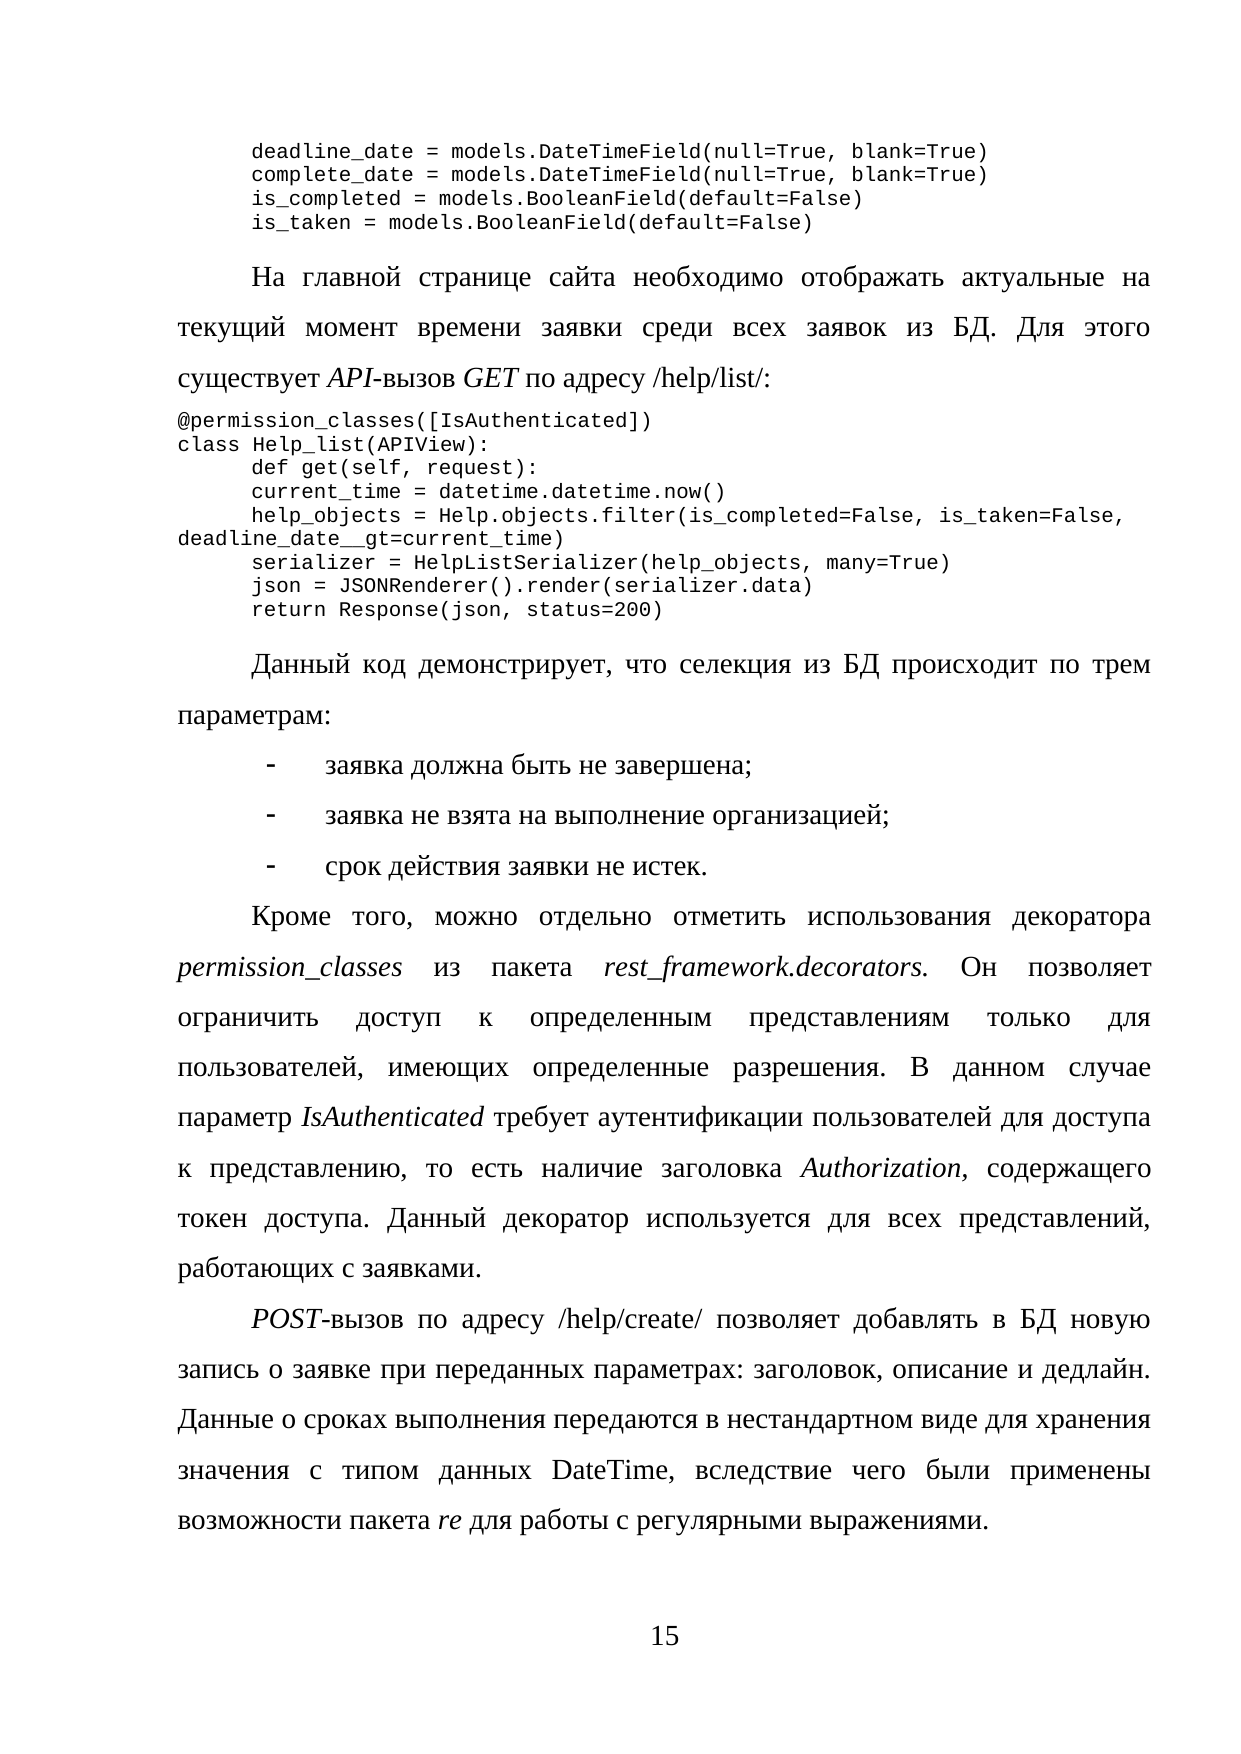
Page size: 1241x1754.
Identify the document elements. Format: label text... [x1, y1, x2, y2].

text Данный код демонстрирует, что селекция из БД происходит по трем параметрам: [177, 646, 1152, 730]
text help_objects = Help.objects.filter(is_completed=False, is_taken=False, deadline_date__gt=current_time) [177, 504, 1152, 552]
text POST-вызов по адресу /help/create/ позволяет добавлять в БД новую запись о заявке при переданных параметрах: заголовок, описание и дедлайн. Данные о сроках выполнения передаются в нестандартном виде для хранения значения с типом данных DateTime, вследствие чего были применены возможности пакета re для работы с регулярными выражениями. [177, 1301, 1152, 1536]
text deadline_date = models.DateTimeField(null=True, blank=True) [177, 141, 1152, 164]
text is_completed = models.BooleanField(default=False) [177, 188, 1152, 212]
text json = JSONRenderer().render(serializer.data) [177, 576, 1152, 599]
text class Help_list(APIView): [177, 434, 1152, 457]
text @permission_classes([IsAuthenticated]) [177, 410, 1152, 434]
text срок действия заявки не истек. [177, 848, 1152, 882]
text current_time = datetime.datetime.now() [177, 481, 1152, 504]
text На главной странице сайта необходимо отображать актуальные на текущий момент времени заявки среди всех заявок из БД. Для этого существует API-вызов GET по адресу /help/list/: [177, 259, 1152, 393]
text заявка не взята на выполнение организацией; [177, 797, 1152, 831]
text return Response(json, status=200) [177, 599, 1152, 623]
text Кроме того, можно отдельно отметить использования декоратора permission_classes из пакета rest_framework.decorators. Он позволяет ограничить доступ к определенным представлениям только для пользователей, имеющих определенные разрешения. В данном случае параметр IsAuthenticated требует аутентификации пользователей для доступа к представлению, то есть наличие заголовка Authorization, содержащего токен доступа. Данный декоратор используется для всех представлений, работающих с заявками. [177, 898, 1152, 1284]
text serializer = HelpListSerializer(help_objects, many=True) [177, 552, 1152, 576]
text is_taken = models.BooleanField(default=False) [177, 212, 1152, 235]
text заявка должна быть не завершена; [177, 747, 1152, 781]
text def get(self, request): [177, 457, 1152, 481]
text complete_date = models.DateTimeField(null=True, blank=True) [177, 164, 1152, 188]
